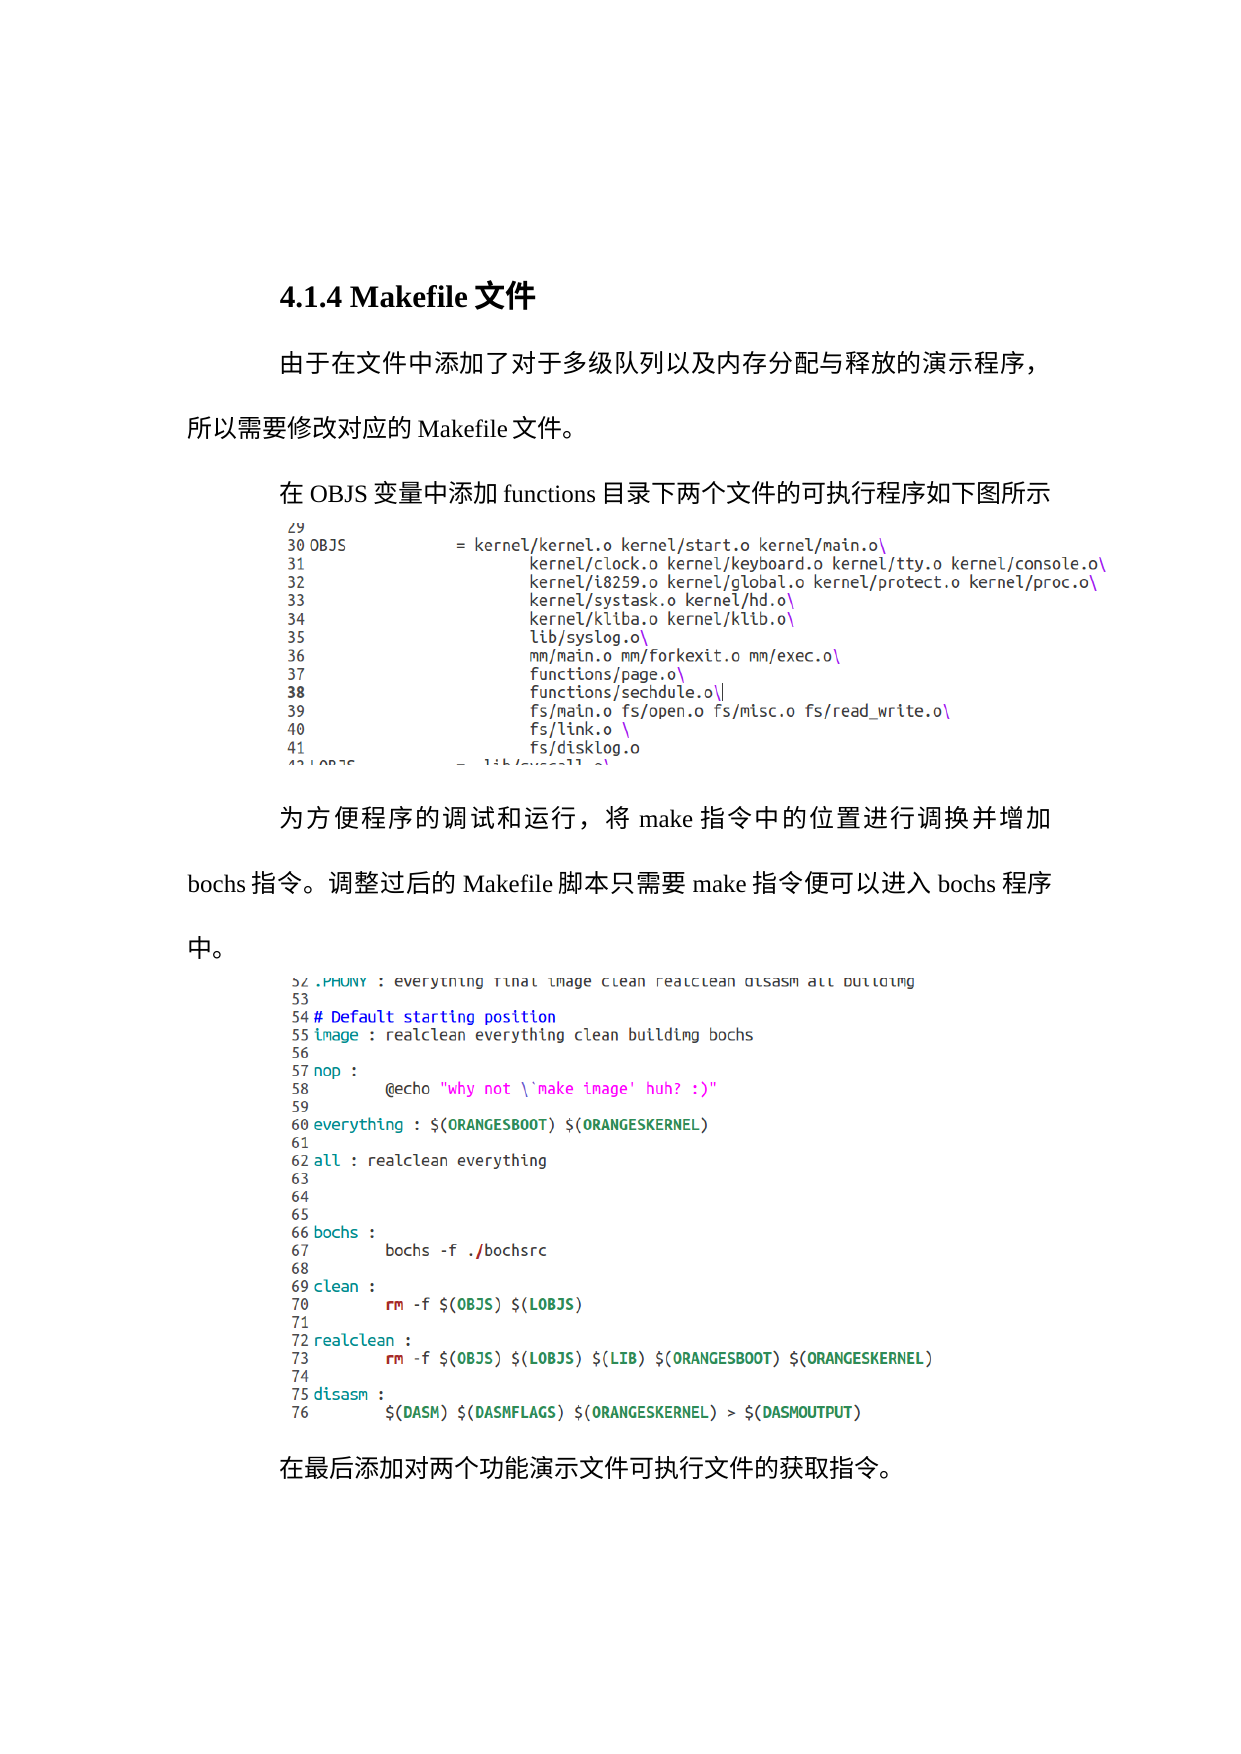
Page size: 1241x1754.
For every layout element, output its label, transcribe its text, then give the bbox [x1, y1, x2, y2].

text 为方便程序的调试和运行，将make指令中的位置进行调换并增加bochs指令。调整过后的Makefile脚本只需要make指令便可以进入bochs程序中。 [187, 784, 1053, 979]
text 在最后添加对两个功能演示文件可执行文件的获取指令。 [187, 1434, 1053, 1499]
text 在OBJS变量中添加functions目录下两个文件的可执行程序如下图所示 [187, 459, 1053, 524]
picture [279, 523, 1121, 765]
picture [279, 978, 1001, 1422]
subtitle 4.1.4 Makefile文件 [187, 262, 1053, 327]
text 由于在文件中添加了对于多级队列以及内存分配与释放的演示程序，所以需要修改对应的Makefile文件。 [187, 329, 1053, 459]
